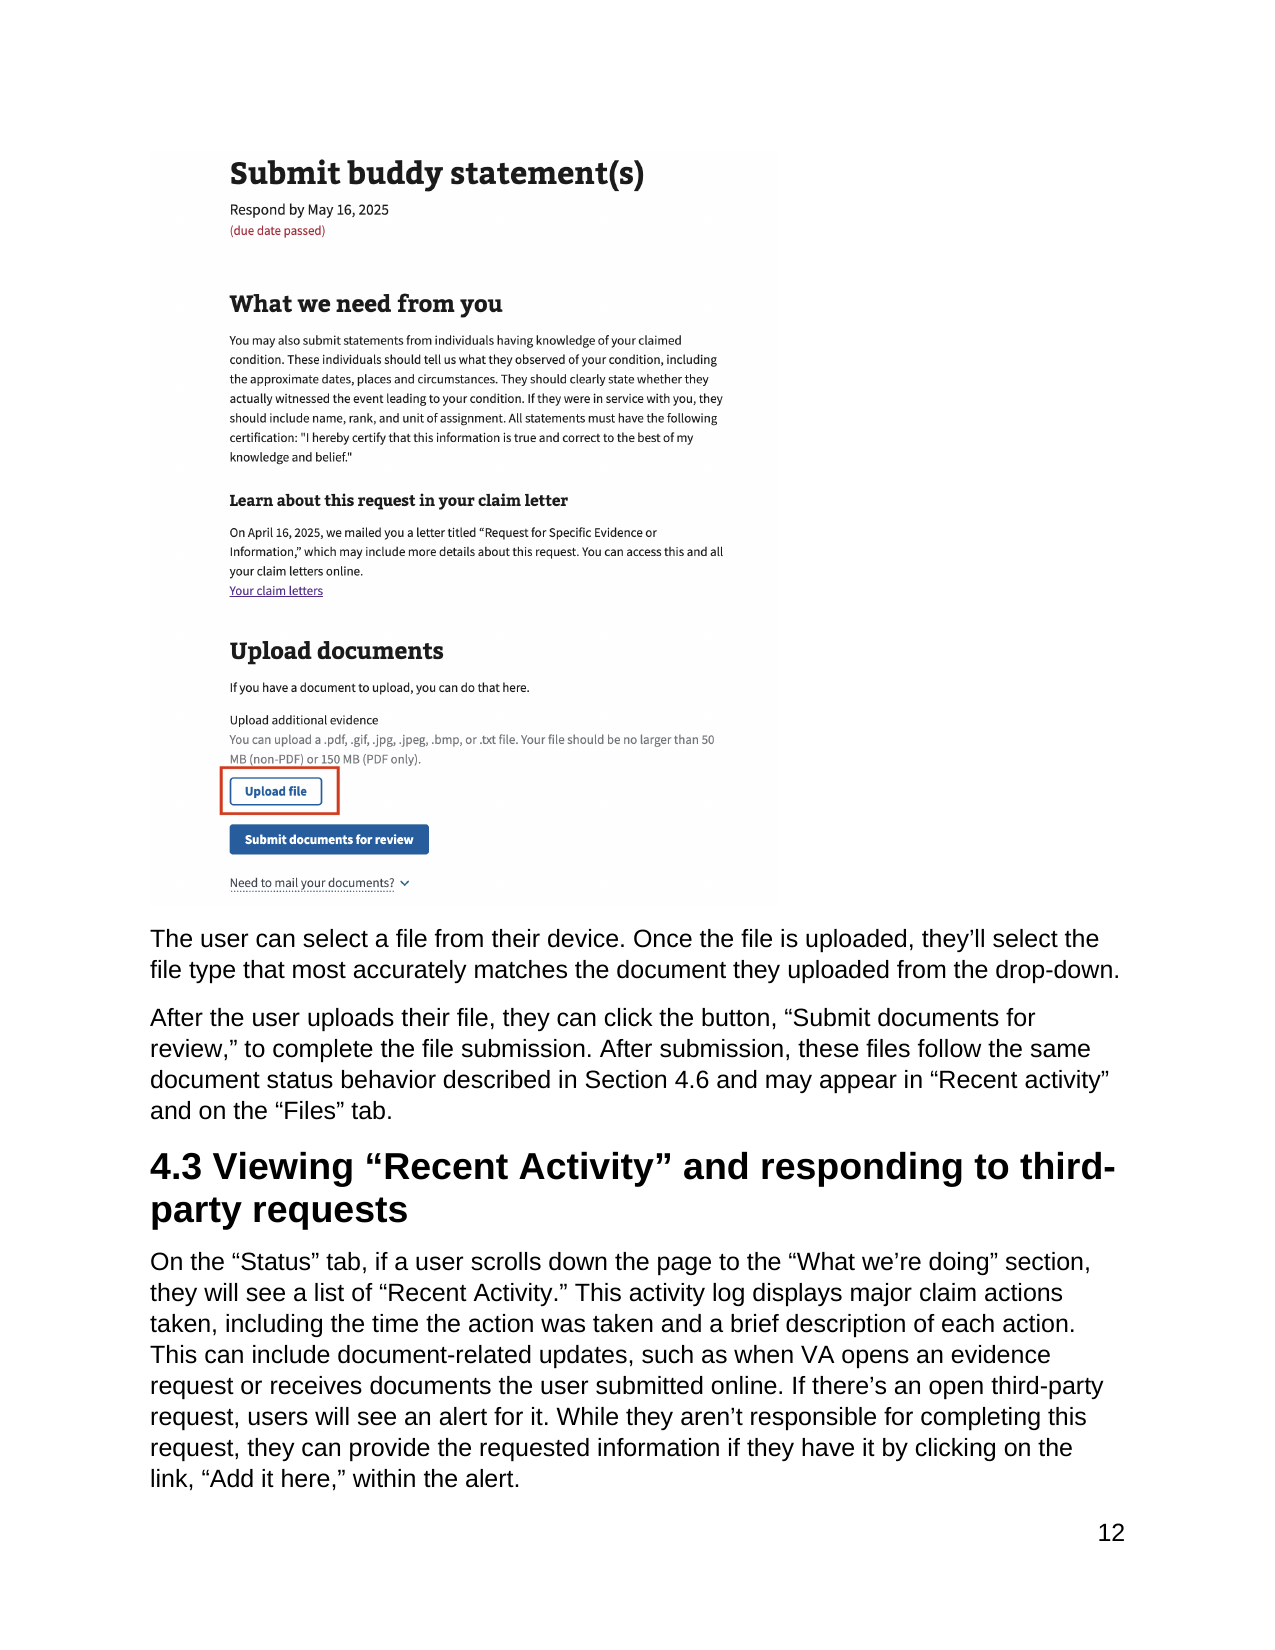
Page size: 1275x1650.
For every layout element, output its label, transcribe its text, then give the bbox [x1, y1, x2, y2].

subtitle 4.3 Viewing “Recent Activity” and responding to third-party requests [150, 1144, 1125, 1230]
text After the user uploads their file, they can click the button, “Submit documents for review,” to complete the file submission. After submission, these files follow the same document status behavior described in Section 4.6 and may appear in “Recent activity” and on the “Files” tab. [150, 1003, 1125, 1125]
text The user can select a file from their device. Once the file is uploaded, they’ll select the file type that most accurately matches the document they uploaded from the drop-down. [150, 924, 1125, 984]
picture [150, 150, 777, 906]
text On the “Status” tab, if a user scrolls down the page to the “What we’re doing” section, they will see a list of “Recent Activity.” This activity log displays major claim actions taken, including the time the action was taken and a brief description of each action. This can include document-related updates, such as when VA opens an evidence request or receives documents the user submitted online. If there’s an open third-party request, users will see an alert for it. While they aren’t responsible for completing this request, they can provide the requested information if they have it by clicking on the link, “Add it here,” within the alert. [150, 1247, 1125, 1493]
